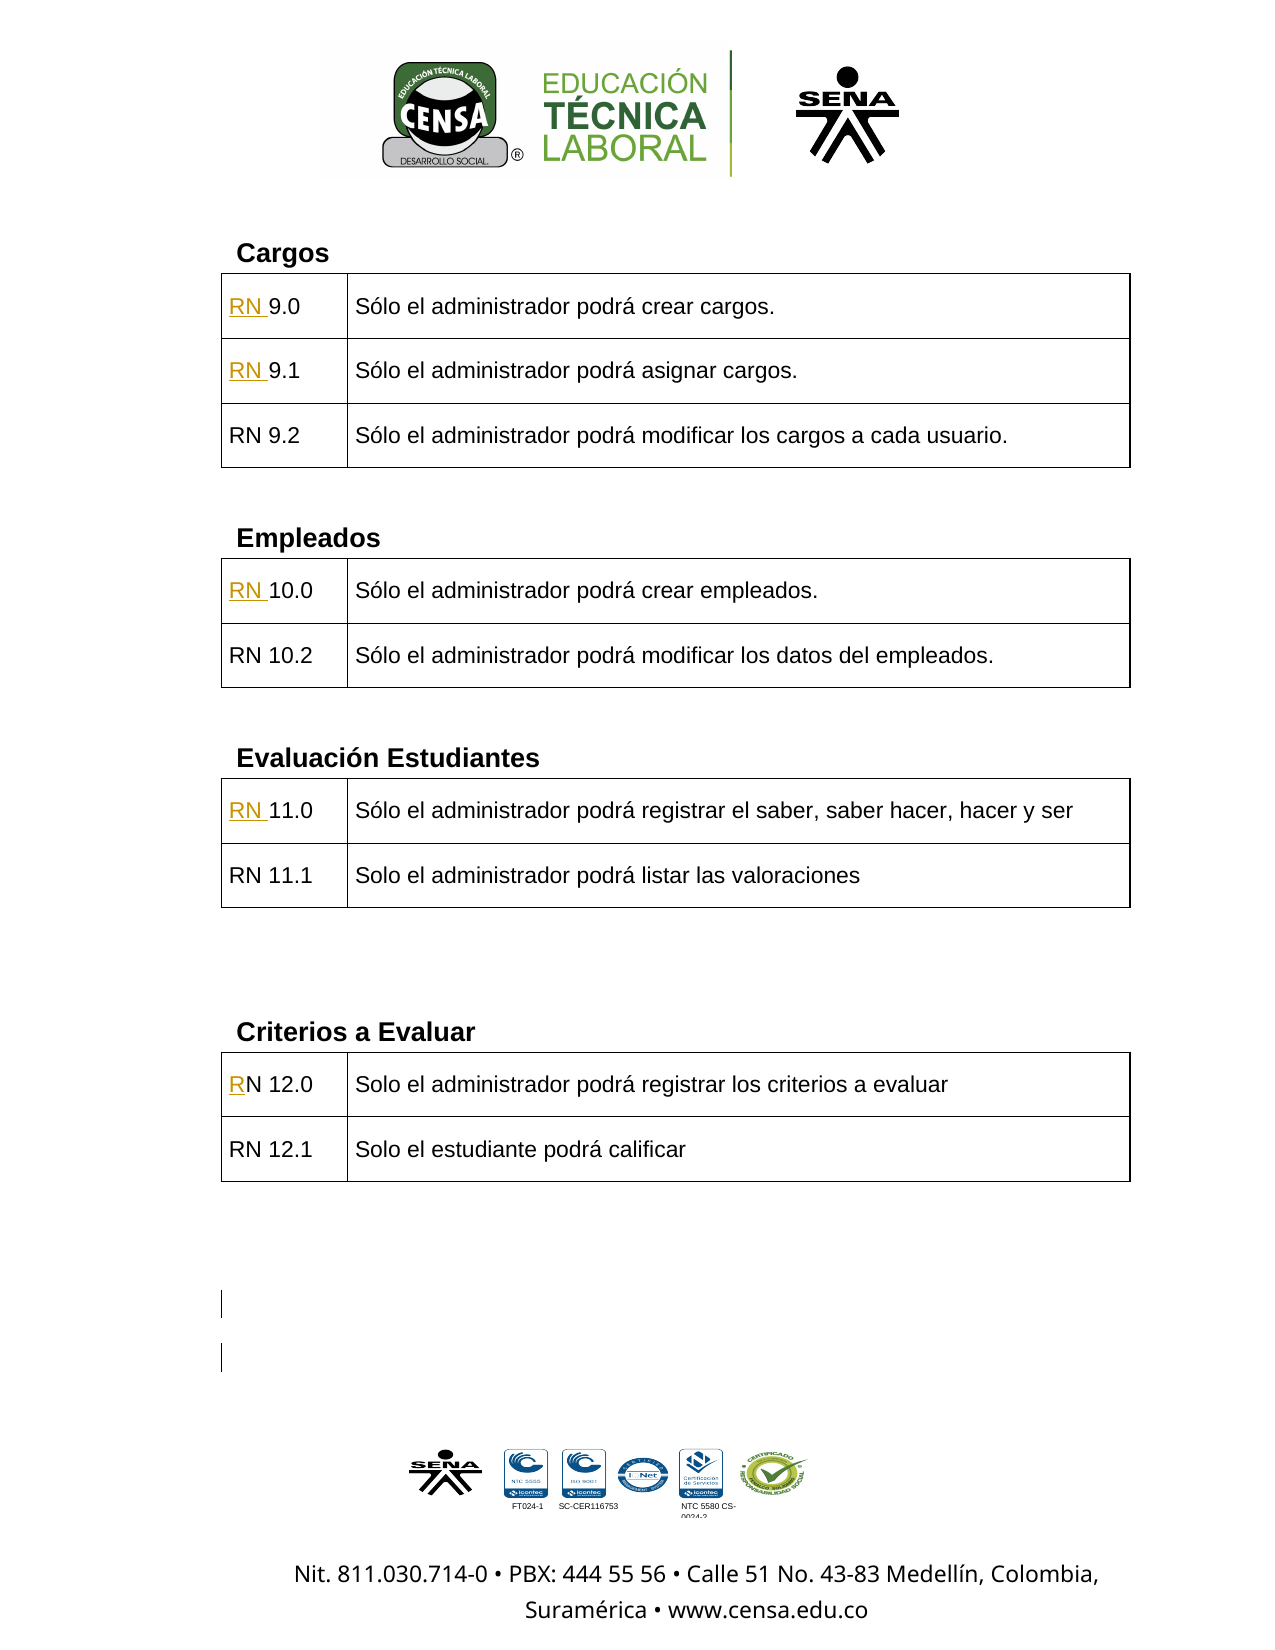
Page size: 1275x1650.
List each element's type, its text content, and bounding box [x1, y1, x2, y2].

table_header 11.0 [222, 779, 347, 842]
table_cell Sólo el administrador podrá modificar los cargos a cada usuario. [348, 404, 1129, 467]
table_cell RN 11.1 [222, 844, 347, 907]
picture [404, 1446, 487, 1499]
table_header N 12.0 [222, 1053, 347, 1116]
subtitle Criterios a Evaluar [236, 1016, 1157, 1047]
table_header 10.0 [222, 559, 347, 622]
subtitle Empleados [236, 522, 1157, 553]
picture [498, 1446, 554, 1501]
subtitle Cargos [236, 237, 1157, 268]
table_cell Solo el administrador podrá listar las valoraciones [348, 844, 1129, 907]
picture [556, 1446, 612, 1501]
table_header Sólo el administrador podrá crear cargos. [348, 274, 1129, 338]
table_cell RN 12.1 [222, 1117, 347, 1181]
subtitle Evaluación Estudiantes [236, 742, 1157, 773]
table_header Sólo el administrador podrá crear empleados. [348, 559, 1129, 622]
table_cell Solo el estudiante podrá calificar [348, 1117, 1129, 1181]
table_header 9.0 [222, 274, 347, 338]
picture [320, 42, 733, 180]
picture [732, 1446, 815, 1501]
picture [789, 59, 906, 171]
table_cell Sólo el administrador podrá modificar los datos del empleados. [348, 624, 1129, 687]
picture [615, 1454, 671, 1494]
table_header Solo el administrador podrá registrar los criterios a evaluar [348, 1053, 1129, 1116]
table_header Sólo el administrador podrá registrar el saber, saber hacer, hacer y ser [348, 779, 1129, 842]
table_cell RN 10.2 [222, 624, 347, 687]
table_cell 9.1 [222, 339, 347, 402]
table_cell RN 9.2 [222, 404, 347, 467]
table_cell Sólo el administrador podrá asignar cargos. [348, 339, 1129, 402]
picture [673, 1446, 729, 1501]
